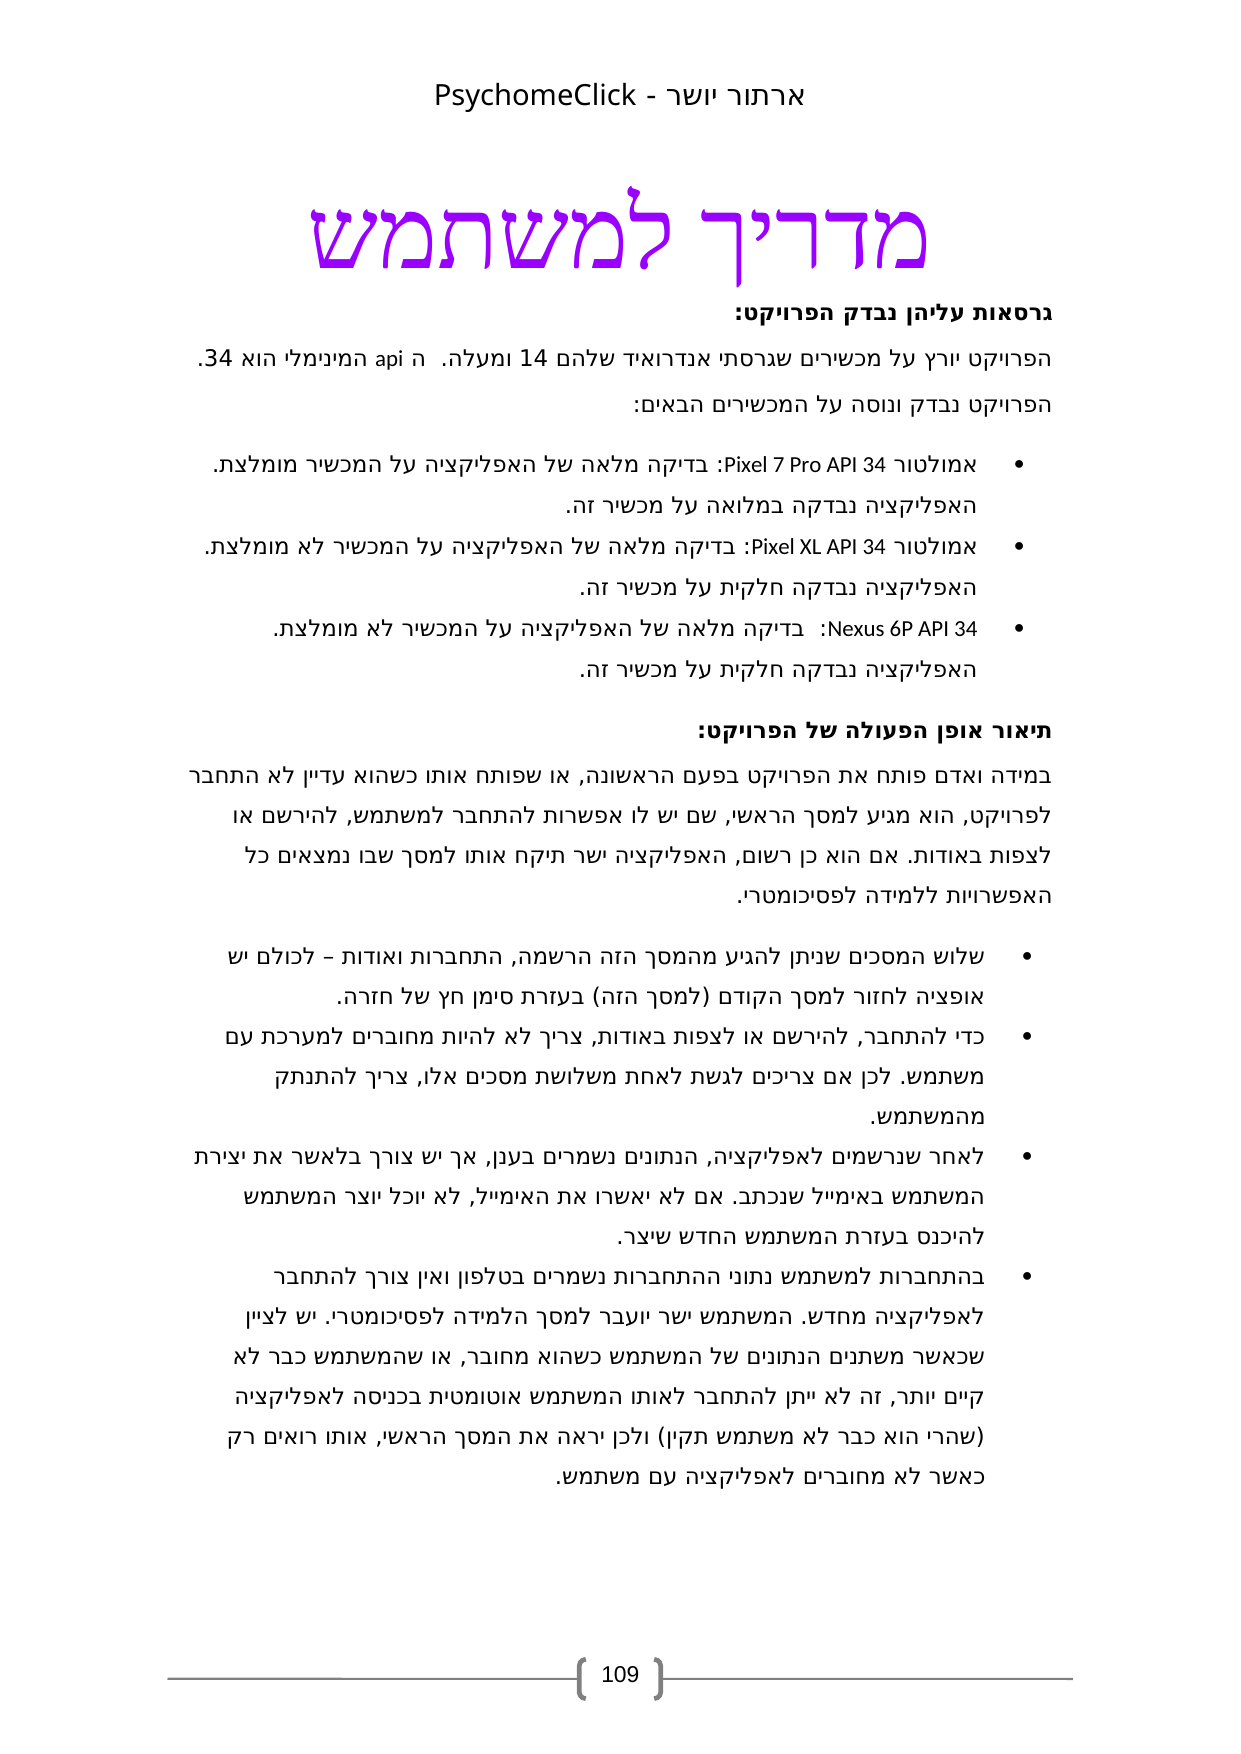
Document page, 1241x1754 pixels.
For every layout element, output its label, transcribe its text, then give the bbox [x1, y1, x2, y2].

list אמולטור Pixel 7 Pro API 34: בדיקה מלאה של האפליקציה על המכשיר מומלצת. [187, 450, 1015, 478]
list האפליקציה נבדקה במלואה על מכשיר זה. [187, 492, 978, 519]
text גרסאות עליהן נבדק הפרויקט: [835, 299, 1053, 326]
list האפליקציה נבדקה חלקית על מכשיר זה. [187, 574, 978, 601]
list אמולטור Pixel XL API 34: בדיקה מלאה של האפליקציה על המכשיר לא מומלצת. [187, 532, 1015, 560]
text הפרויקט יורץ על מכשירים שגרסתי אנדרואיד שלהם 14 ומעלה. ה api המינימלי הוא 34. [187, 344, 1053, 373]
list Nexus 6P API 34: בדיקה מלאה של האפליקציה על המכשיר לא מומלצת. [187, 614, 1015, 642]
list שלוש המסכים שניתן להגיע מהמסך הזה הרשמה, התחברות ואודות – לכולם יש אופציה לחזור למסך הקודם (למסך הזה) בעזרת סימן חץ של חזרה. [187, 943, 1023, 1010]
list לאחר שנרשמים לאפליקציה, הנתונים נשמרים בענן, אך יש צורך בלאשר את יצירת המשתמש באימייל שנכתב. אם לא יאשרו את האימייל, לא יוכל יוצר המשתמש להיכנס בעזרת המשתמש החדש שיצר. [187, 1143, 1023, 1250]
text הפרויקט נבדק ונוסה על המכשירים הבאים: [187, 391, 1053, 418]
text במידה ואדם פותח את הפרויקט בפעם הראשונה, או שפותח אותו כשהוא עדיין לא התחבר לפרויקט, הוא מגיע למסך הראשי, שם יש לו אפשרות להתחבר למשתמש, להירשם או לצפות באודות. אם הוא כן רשום, האפליקציה ישר תיקח אותו למסך שבו נמצאים כל האפשרויות ללמידה לפסיכומטרי. [187, 763, 1053, 909]
text תיאור אופן הפעולה של הפרויקט: [187, 717, 1053, 744]
list כדי להתחבר, להירשם או לצפות באודות, צריך לא להיות מחוברים למערכת עם משתמש. לכן אם צריכים לגשת לאחת משלושת מסכים אלו, צריך להתנתק מהמשתמש. [187, 1023, 1023, 1130]
list האפליקציה נבדקה חלקית על מכשיר זה. [187, 656, 978, 683]
subtitle מדריך למשתמש [187, 175, 1053, 290]
list בהתחברות למשתמש נתוני ההתחברות נשמרים בטלפון ואין צורך להתחבר לאפליקציה מחדש. המשתמש ישר יועבר למסך הלמידה לפסיכומטרי. יש לציין שכאשר משתנים הנתונים של המשתמש כשהוא מחובר, או שהמשתמש כבר לא קיים יותר, זה לא ייתן להתחבר לאותו המשתמש אוטומטית בכניסה לאפליקציה (שהרי הוא כבר לא משתמש תקין) ולכן יראה את המסך הראשי, אותו רואים רק כאשר לא מחוברים לאפליקציה עם משתמש. [187, 1263, 1023, 1490]
text גרסאות עליהן נבדק הפרויקט: [187, 299, 819, 326]
